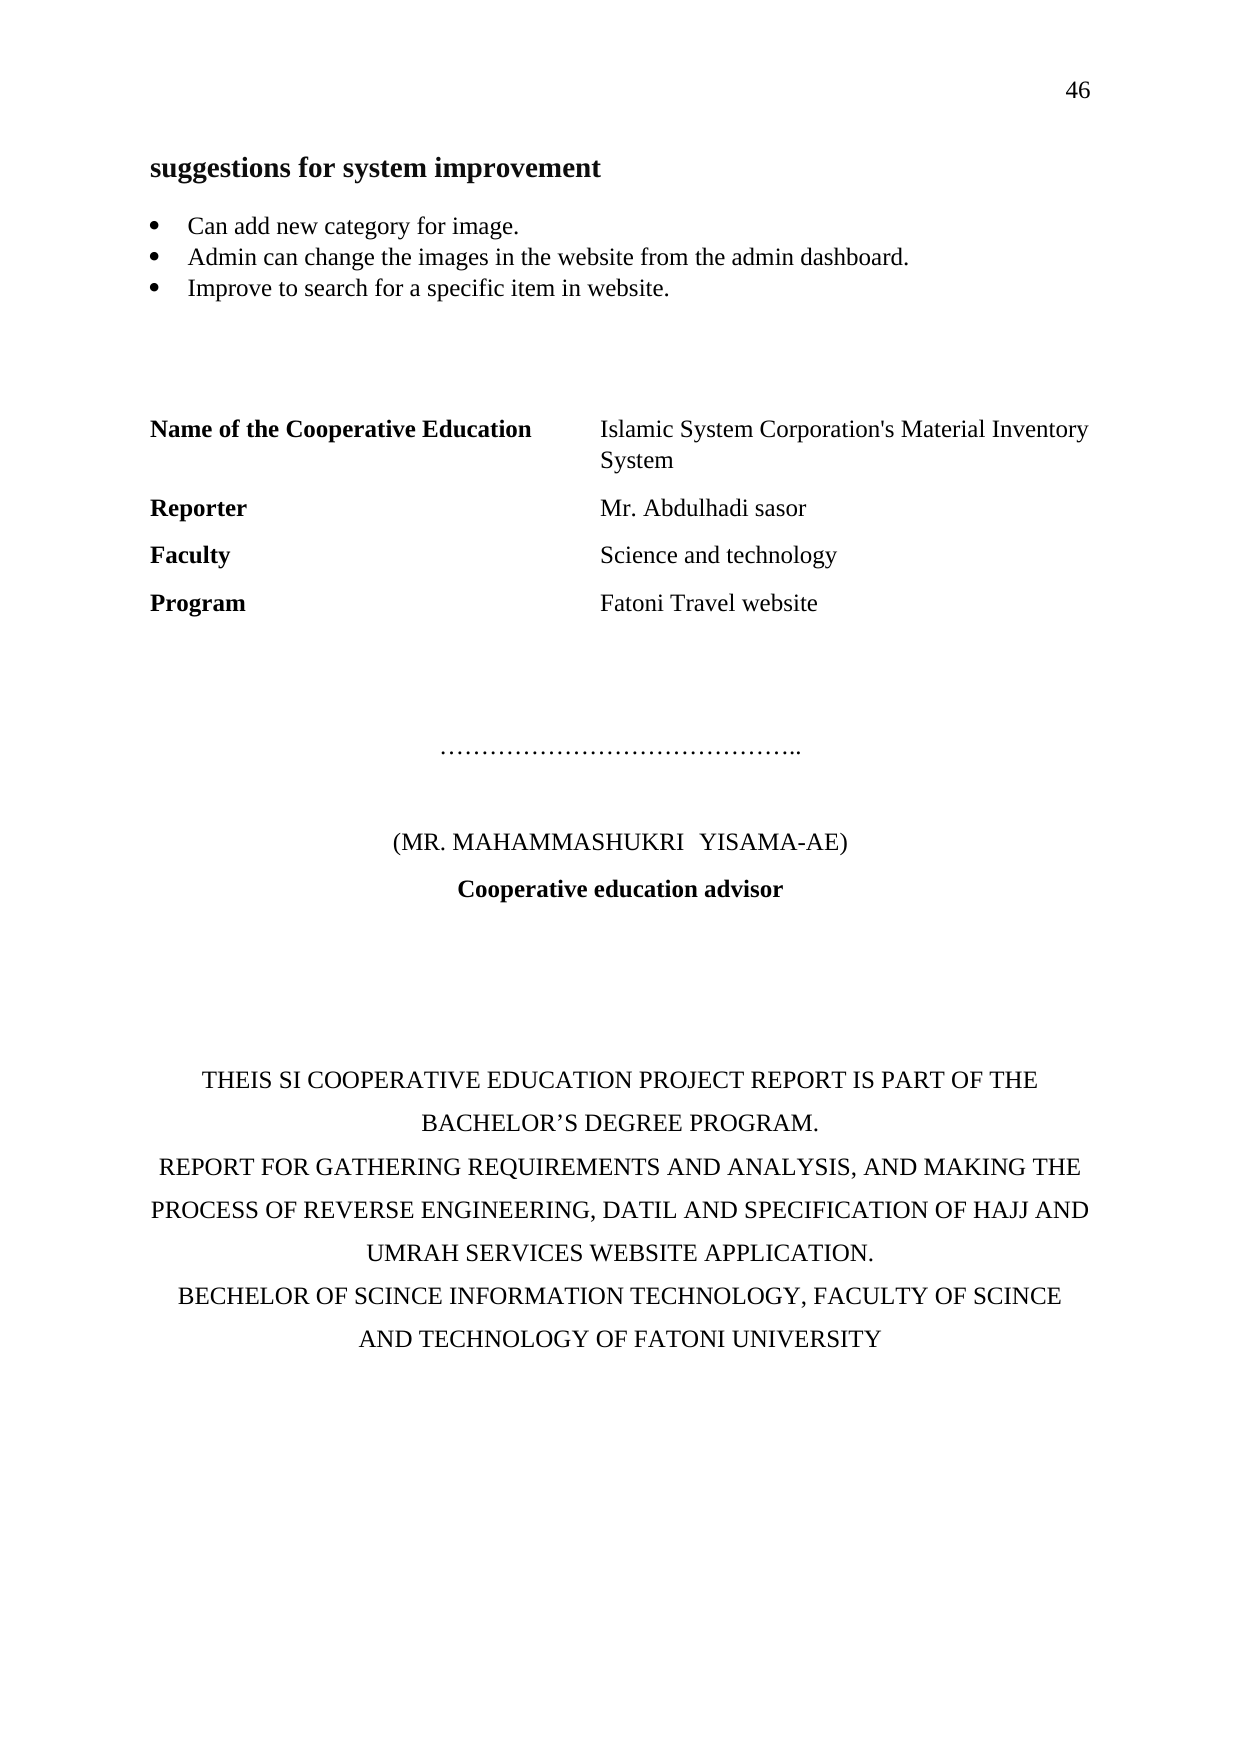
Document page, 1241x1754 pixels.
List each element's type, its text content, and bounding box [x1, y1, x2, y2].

list Can add new category for image. [150, 211, 1090, 240]
text THEIS SI COOPERATIVE EDUCATION PROJECT REPORT IS PART OF THE BACHELOR’S DEGREE PROGRAM. [150, 1065, 1090, 1137]
text Cooperative education advisor [150, 874, 1090, 903]
text REPORT FOR GATHERING REQUIREMENTS AND ANALYSIS, AND MAKING THE PROCESS OF REVERSE ENGINEERING, DATIL AND SPECIFICATION OF HAJJ AND UMRAH SERVICES WEBSITE APPLICATION. [150, 1152, 1090, 1267]
text Faculty Science and technology [150, 541, 1090, 569]
text (MR. MAHAMMASHUKRI YISAMA-AE) [150, 827, 1090, 856]
text …………………………………….. [150, 731, 1090, 760]
text Reporter Mr. Abdulhadi sasor [150, 493, 1090, 522]
text Name of the Cooperative Education Islamic System Corporation's Material Inventory System [150, 414, 1090, 474]
list Admin can change the images in the website from the admin dashboard. [150, 242, 1090, 271]
text Program Fatoni Travel website [150, 588, 1090, 617]
list Improve to search for a specific item in website. [150, 273, 1090, 302]
text BECHELOR OF SCINCE INFORMATION TECHNOLOGY, FACULTY OF SCINCE AND TECHNOLOGY OF FATONI UNIVERSITY [150, 1281, 1090, 1353]
subtitle suggestions for system improvement [150, 150, 1090, 183]
